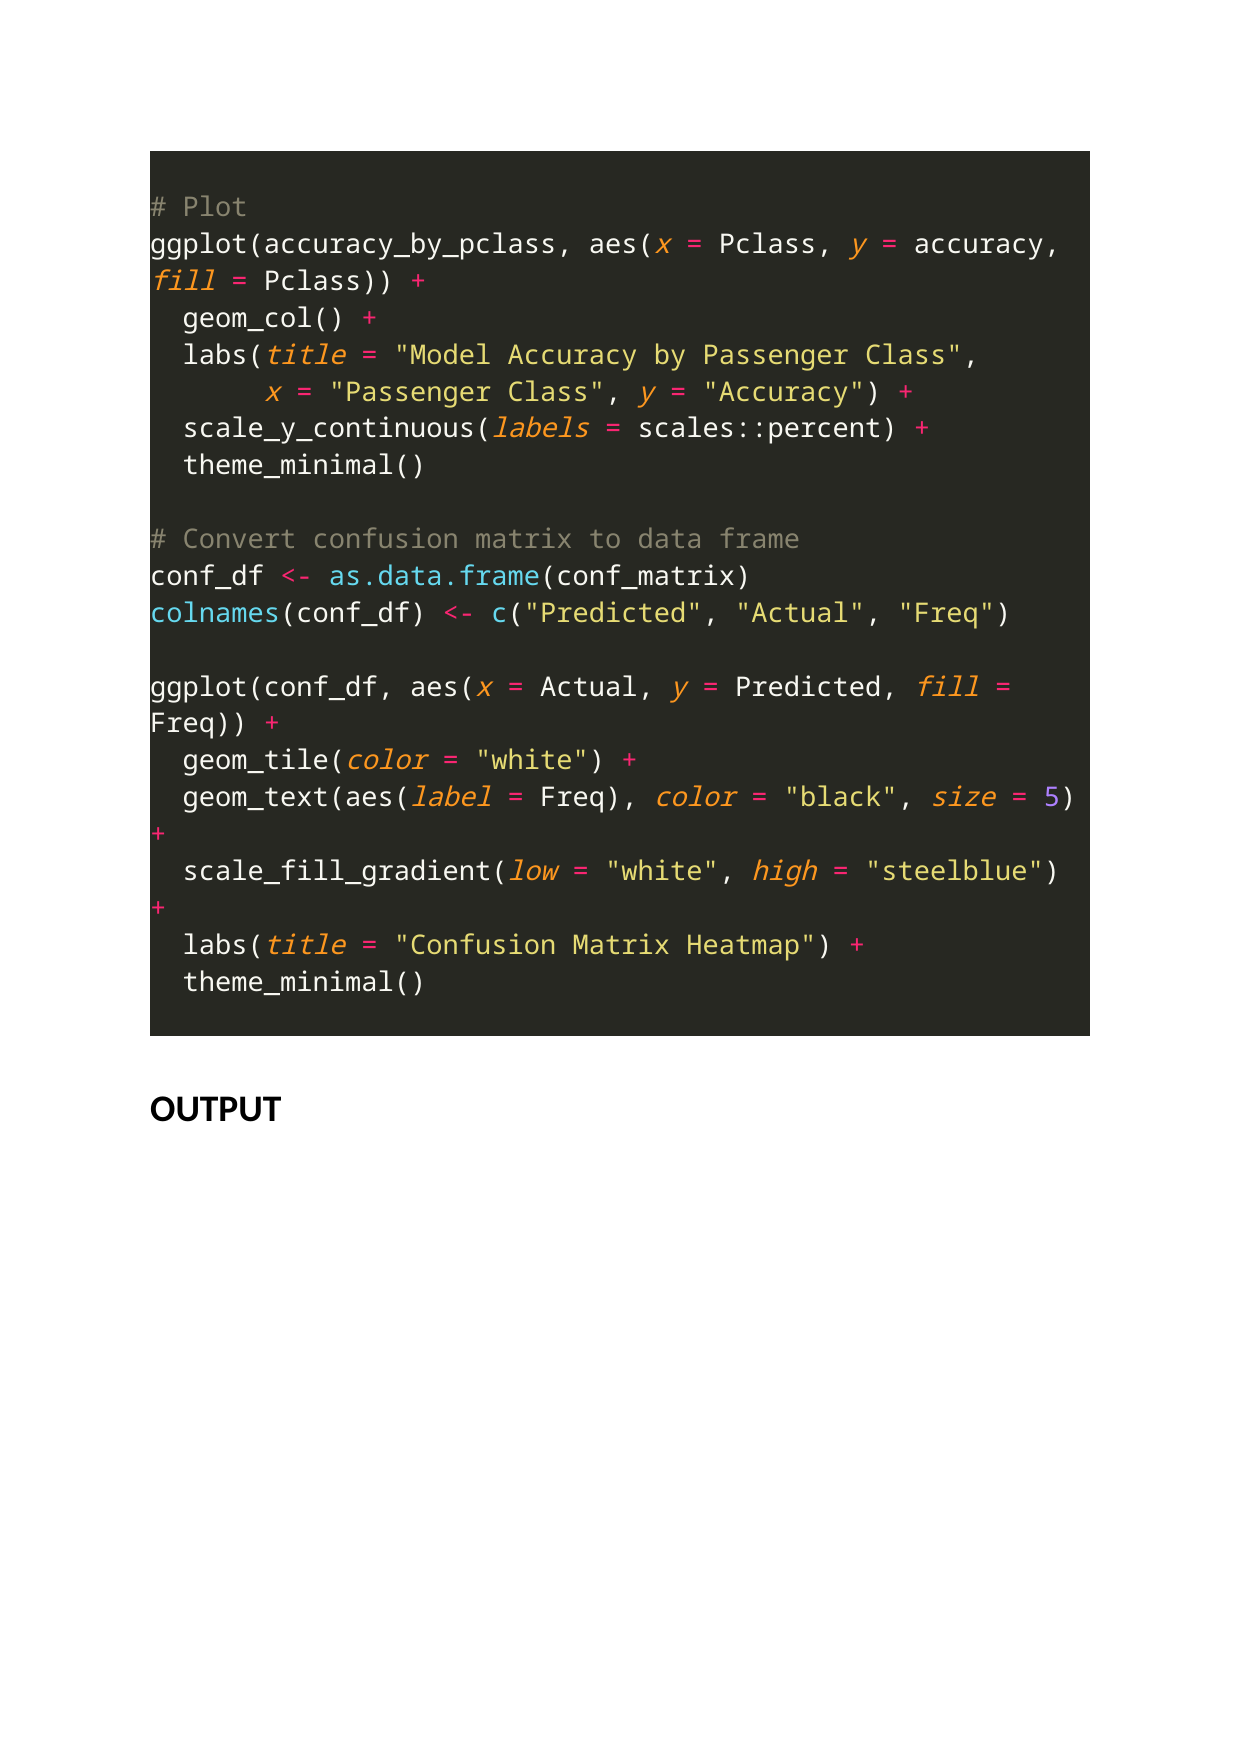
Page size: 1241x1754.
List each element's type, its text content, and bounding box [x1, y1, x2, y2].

text labs(title = "Model Accuracy by Passenger Class", [150, 335, 1090, 372]
text # Convert confusion matrix to data frame [150, 519, 1090, 556]
text geom_tile(color = "white") + [150, 741, 1090, 778]
text theme_minimal() [150, 962, 1090, 999]
text colnames(conf_df) <- c("Predicted", "Actual", "Freq") [150, 593, 1090, 630]
text geom_col() + [150, 298, 1090, 335]
text geom_text(aes(label = Freq), color = "black", size = 5) + [150, 778, 1090, 851]
text labs(title = "Confusion Matrix Heatmap") + [150, 925, 1090, 962]
text scale_y_continuous(labels = scales::percent) + [150, 409, 1090, 446]
text theme_minimal() [150, 446, 1090, 483]
text OUTPUT [150, 1085, 1090, 1131]
text ggplot(accuracy_by_pclass, aes(x = Pclass, y = accuracy, fill = Pclass)) + [150, 224, 1090, 298]
text # Plot [150, 188, 1090, 224]
text x = "Passenger Class", y = "Accuracy") + [150, 372, 1090, 409]
text ggplot(conf_df, aes(x = Actual, y = Predicted, fill = Freq)) + [150, 667, 1090, 741]
text conf_df <- as.data.frame(conf_matrix) [150, 556, 1090, 593]
text scale_fill_gradient(low = "white", high = "steelblue") + [150, 851, 1090, 925]
